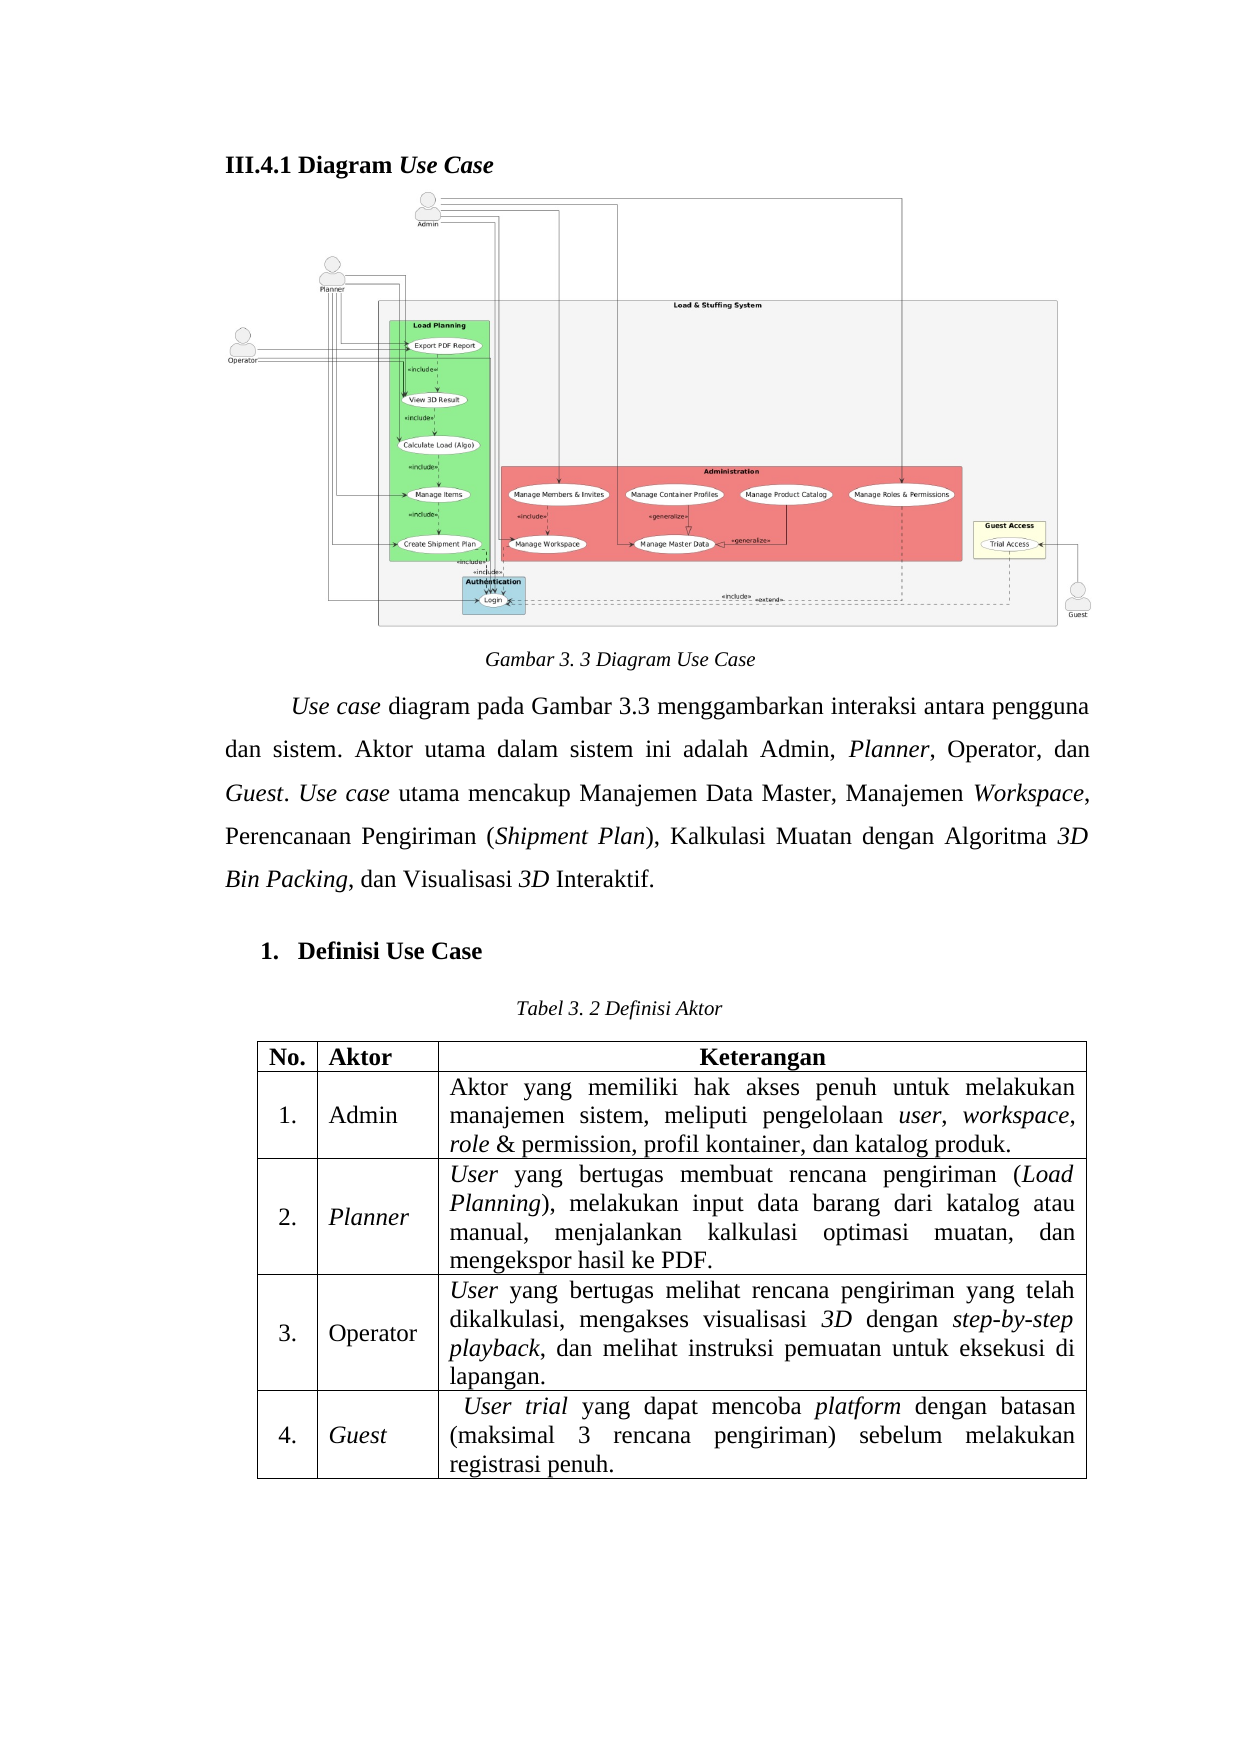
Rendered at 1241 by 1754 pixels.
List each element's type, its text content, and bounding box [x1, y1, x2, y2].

table_cell Guest [318, 1391, 438, 1477]
table_cell Operator [318, 1275, 438, 1390]
text Use case diagram pada Gambar 3.3 menggambarkan interaksi antara pengguna dan sistem. Aktor utama dalam sistem ini adalah Admin, Planner, Operator, dan Guest. Use case utama mencakup Manajemen Data Master, Manajemen Workspace, Perencanaan Pengiriman (Shipment Plan), Kalkulasi Muatan dengan Algoritma 3D Bin Packing, dan Visualisasi 3D Interaktif. [225, 691, 1090, 893]
table_cell Admin [318, 1072, 438, 1158]
table_cell User yang bertugas membuat rencana pengiriman (Load Planning), melakukan input data barang dari katalog atau manual, menjalankan kalkulasi optimasi muatan, dan mengekspor hasil ke PDF. [439, 1159, 1086, 1274]
table_cell 2. [258, 1159, 317, 1274]
subtitle Diagram Use Case [225, 150, 1090, 179]
table_cell User trial yang dapat mencoba platform dengan batasan (maksimal 3 rencana pengiriman) sebelum melakukan registrasi penuh. [439, 1391, 1086, 1477]
table_cell Aktor yang memiliki hak akses penuh untuk melakukan manajemen sistem, meliputi pengelolaan user, workspace, role & permission, profil kontainer, dan katalog produk. [439, 1072, 1086, 1158]
list Definisi Use Case [260, 936, 1090, 965]
table_header Keterangan [439, 1042, 1086, 1071]
table_cell 1. [258, 1072, 317, 1158]
table_header No. [258, 1042, 317, 1071]
table_cell 3. [258, 1275, 317, 1390]
table_cell User yang bertugas melihat rencana pengiriman yang telah dikalkulasi, mengakses visualisasi 3D dengan step-by-step playback, dan melihat instruksi pemuatan untuk eksekusi di lapangan. [439, 1275, 1086, 1390]
table_header Aktor [318, 1042, 438, 1071]
table_cell Planner [318, 1159, 438, 1274]
picture [225, 189, 1093, 628]
table_cell 4. [258, 1391, 317, 1477]
